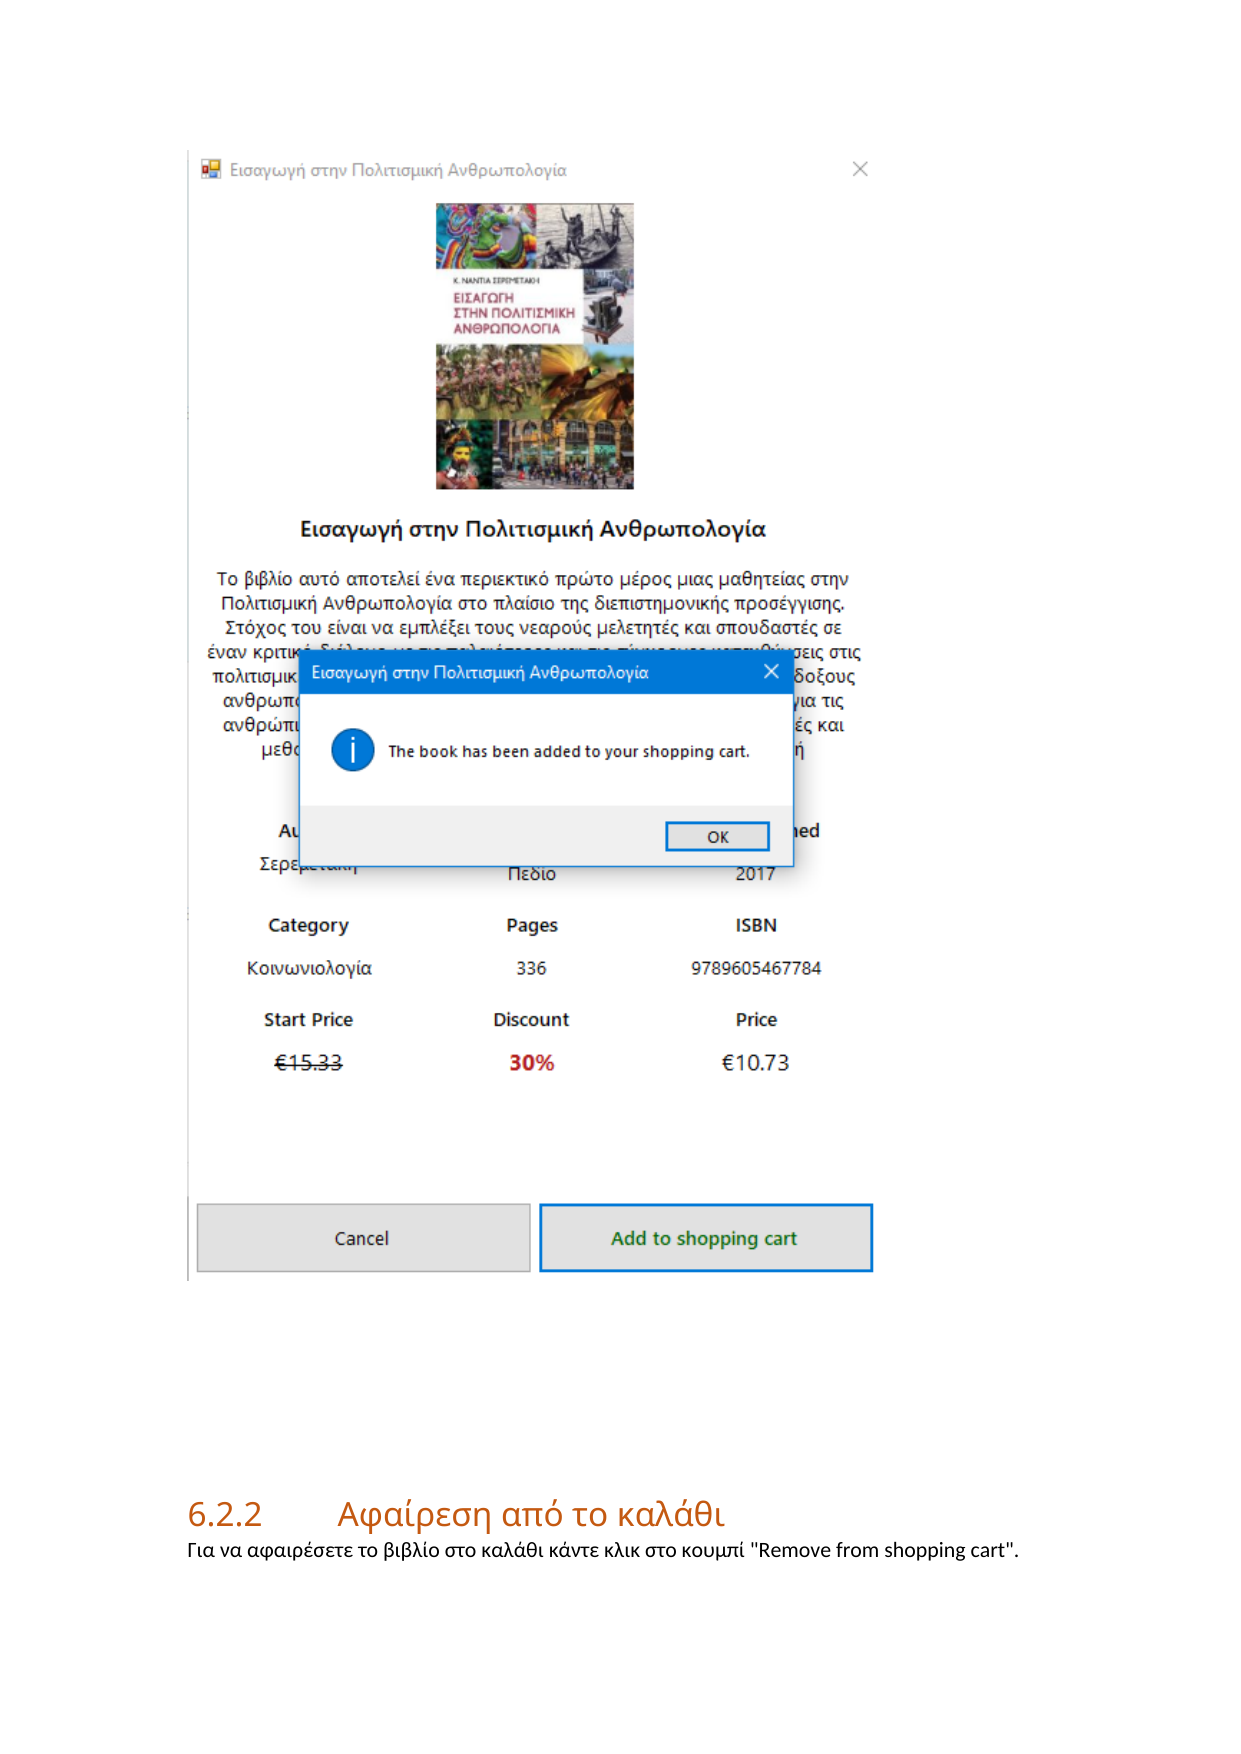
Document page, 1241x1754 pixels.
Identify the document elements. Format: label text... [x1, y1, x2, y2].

subtitle Αφαίρεση από το καλάθι [187, 1490, 1053, 1536]
picture [187, 150, 882, 1281]
text Για να αφαιρέσετε το βιβλίο στο καλάθι κάντε κλικ στο κουμπί "Remove from shopping cart". [187, 1536, 1053, 1562]
